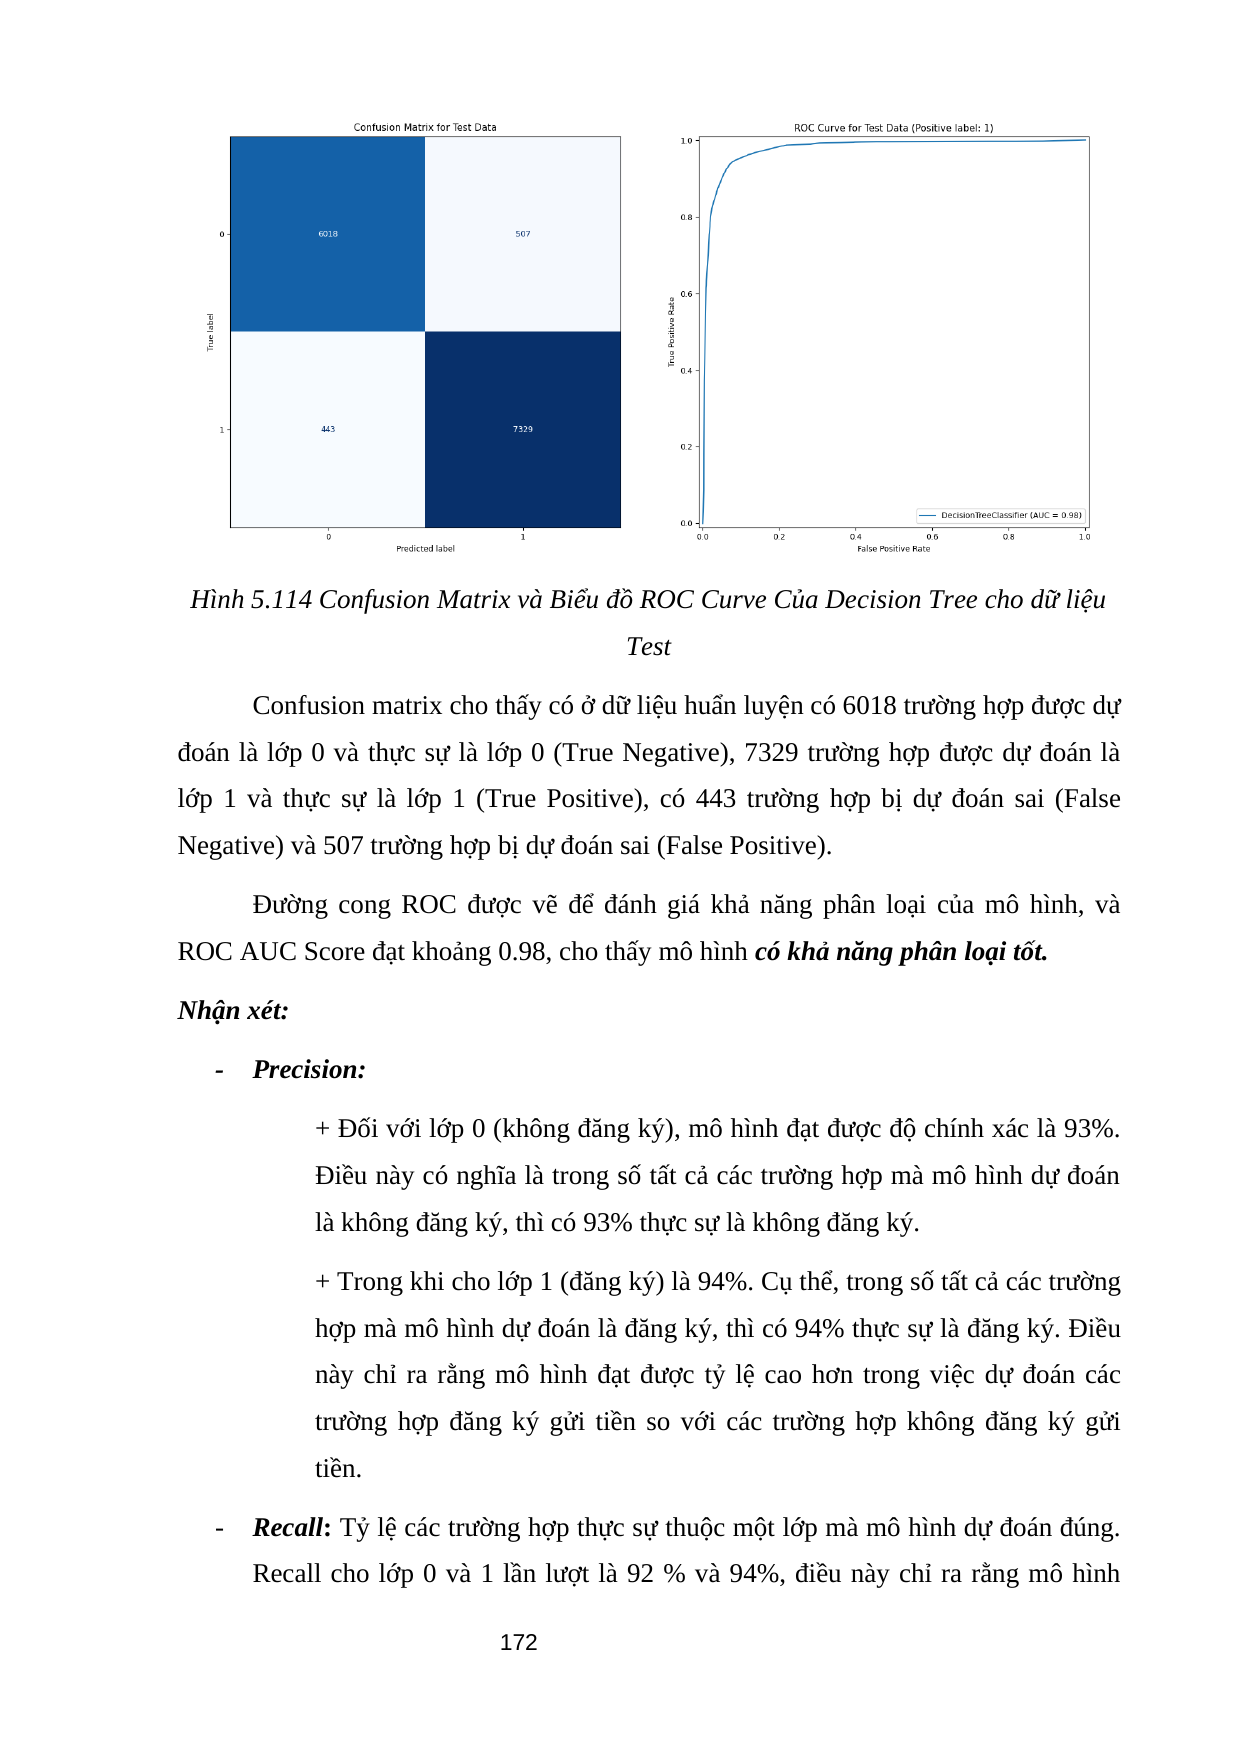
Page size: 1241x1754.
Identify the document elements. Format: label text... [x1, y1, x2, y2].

text Nhận xét: [177, 994, 1122, 1025]
text Đường cong ROC được vẽ để đánh giá khả năng phân loại của mô hình, và ROC AUC Score đạt khoảng 0.98, cho thấy mô hình có khả năng phân loại tốt. [177, 888, 1122, 966]
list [215, 1511, 1122, 1589]
text Confusion matrix cho thấy có ở dữ liệu huẩn luyện có 6018 trường hợp được dự đoán là lớp 0 và thực sự là lớp 0 (True Negative), 7329 trường hợp được dự đoán là lớp 1 và thực sự là lớp 1 (True Positive), có 443 trường hợp bị dự đoán sai (False Negative) và 507 trường hợp bị dự đoán sai (False Positive). [177, 689, 1122, 860]
list Precision: [215, 1053, 1122, 1084]
list + Đối với lớp 0 (không đăng ký), mô hình đạt được độ chính xác là 93%. Điều này có nghĩa là trong số tất cả các trường hợp mà mô hình dự đoán là không đăng ký, thì có 93% thực sự là không đăng ký. [315, 1112, 1122, 1237]
picture [179, 118, 1120, 558]
list + Trong khi cho lớp 1 (đăng ký) là 94%. Cụ thể, trong số tất cả các trường hợp mà mô hình dự đoán là đăng ký, thì có 94% thực sự là đăng ký. Điều này chỉ ra rằng mô hình đạt được tỷ lệ cao hơn trong việc dự đoán các trường hợp đăng ký gửi tiền so với các trường hợp không đăng ký gửi tiền. [315, 1265, 1122, 1483]
